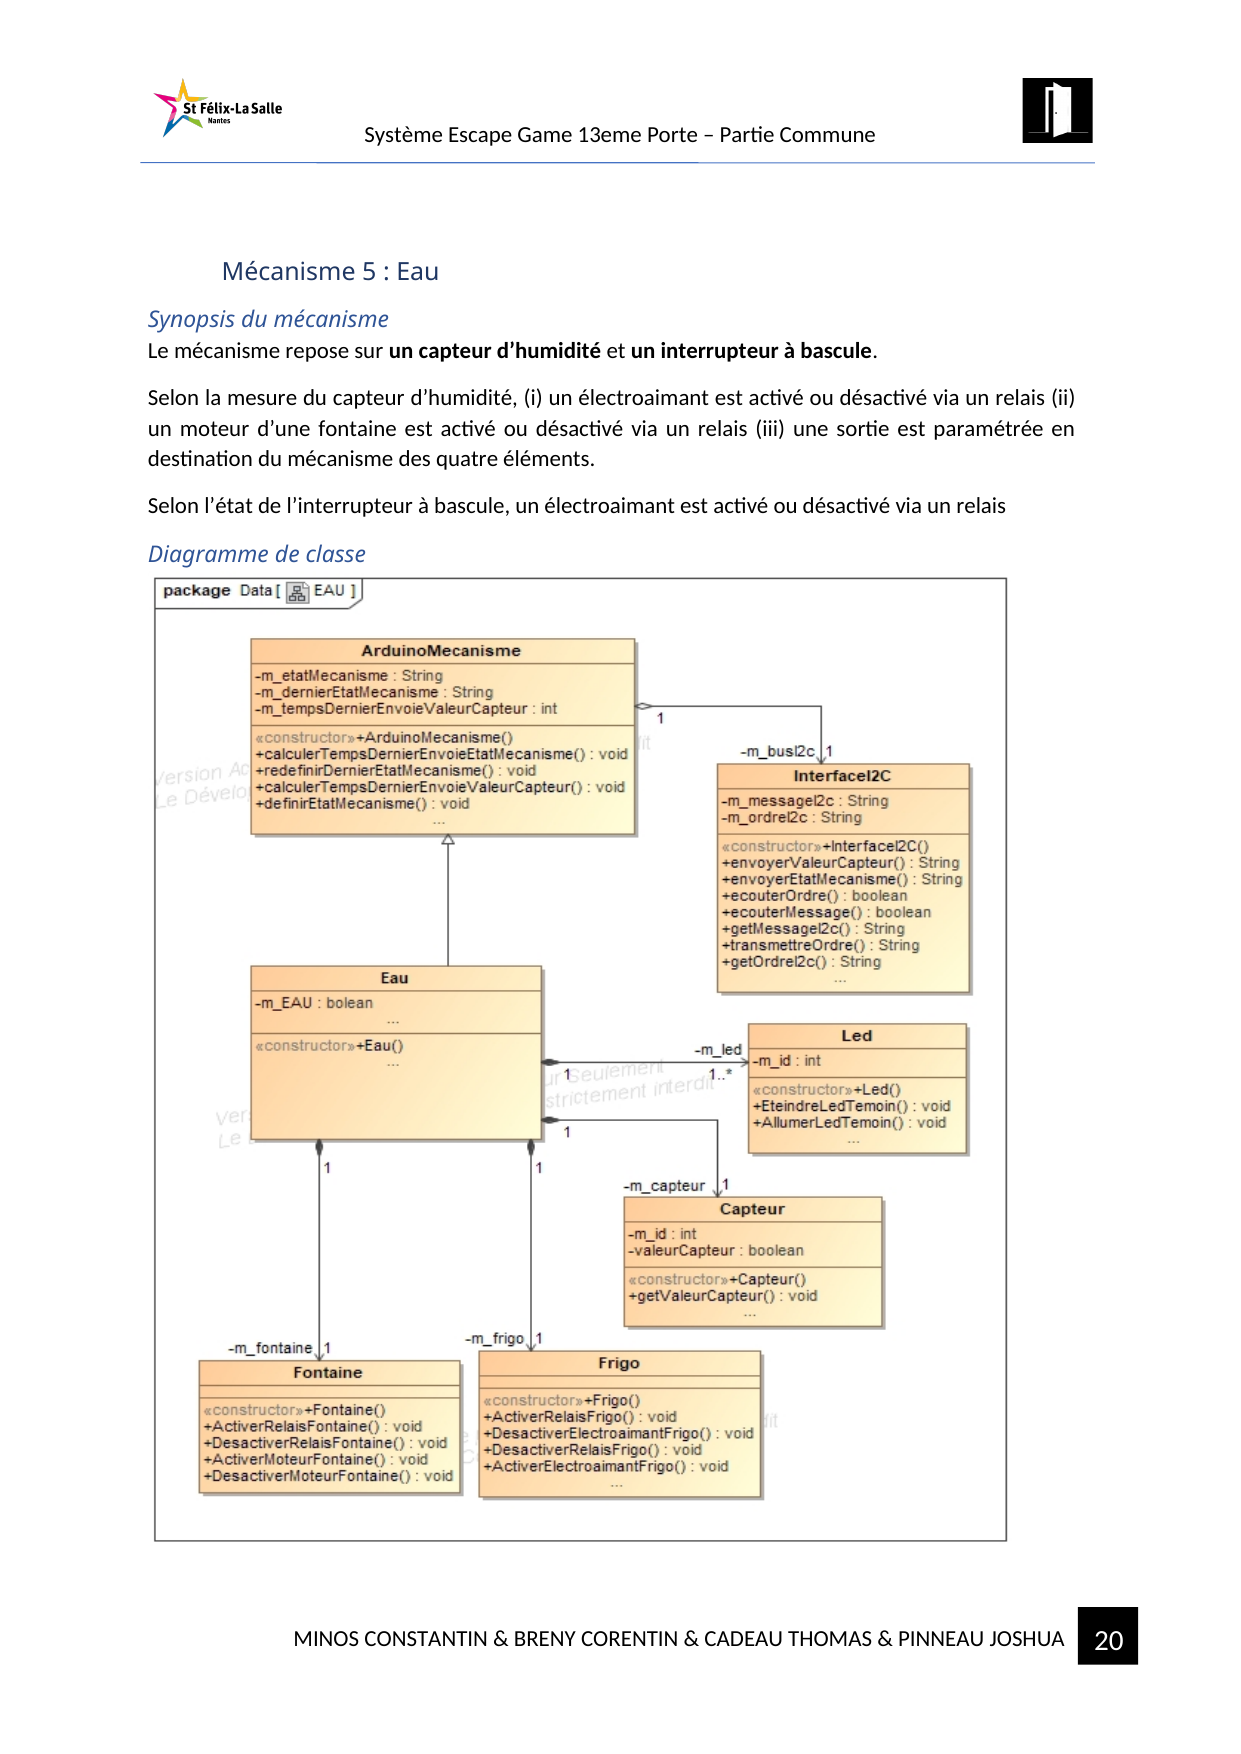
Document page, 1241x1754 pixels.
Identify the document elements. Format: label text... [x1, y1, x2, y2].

subtitle Diagramme de classe [148, 538, 1078, 569]
subtitle Synopsis du mécanisme [148, 303, 1078, 334]
text Le mécanisme repose sur un capteur d’humidité et un interrupteur à bascule. [148, 337, 1078, 365]
picture [147, 571, 1028, 1561]
text Selon la mesure du capteur d’humidité, (i) un électroaimant est activé ou désactivé via un relais (ii) un moteur d’une fontaine est activé ou désactivé via un relais (iii) une sortie est paramétrée en destination du mécanisme des quatre éléments. [148, 383, 1078, 472]
subtitle Mécanisme 5 : Eau [221, 254, 1078, 288]
picture [1022, 78, 1093, 143]
picture [147, 73, 290, 142]
text Selon l’état de l’interrupteur à bascule, un électroaimant est activé ou désactivé via un relais [148, 491, 1078, 519]
